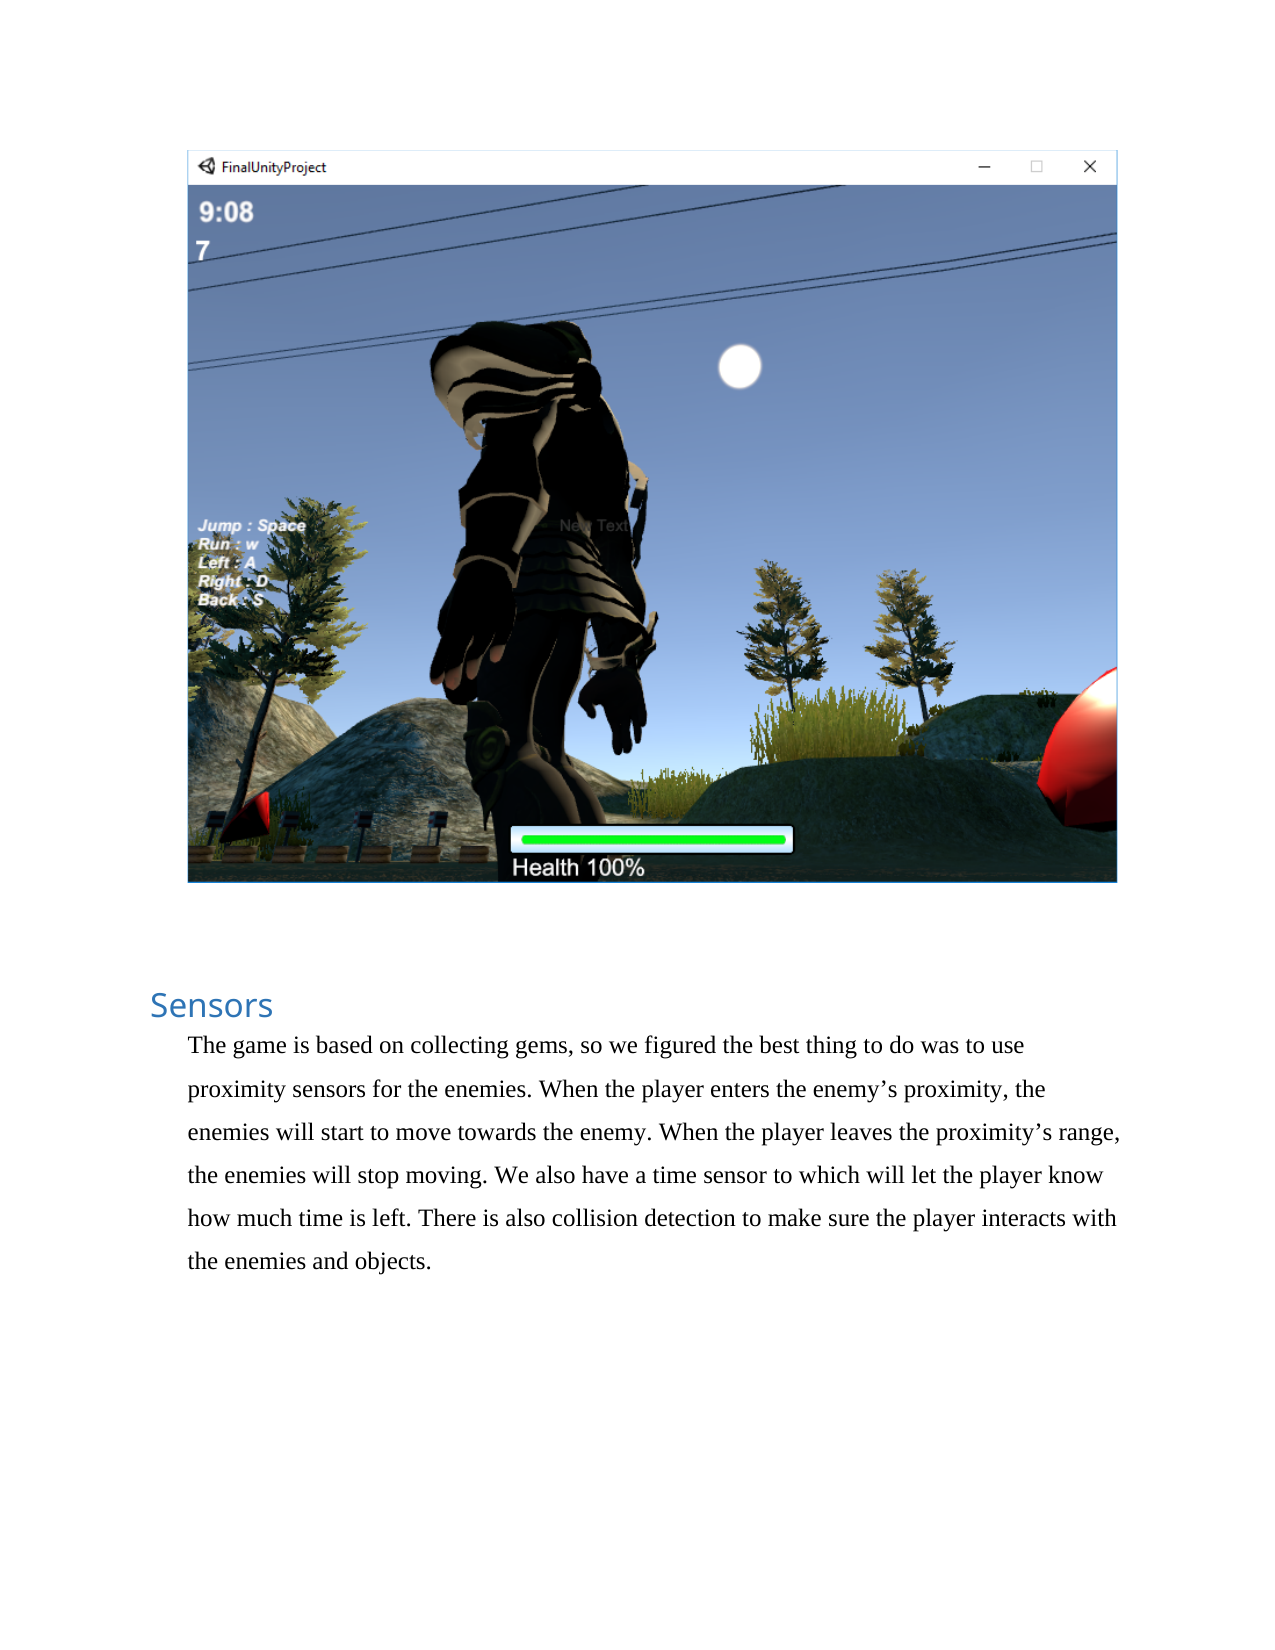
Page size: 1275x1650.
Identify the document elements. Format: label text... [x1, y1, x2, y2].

subtitle Sensors [150, 982, 1125, 1027]
picture [187, 150, 1118, 883]
text The game is based on collecting gems, so we figured the best thing to do was to use proximity sensors for the enemies. When the player enters the enemy’s proximity, the enemies will start to move towards the enemy. When the player leaves the proximity’s range, the enemies will stop moving. We also have a time sensor to which will let the player know how much time is left. There is also collision detection to make sure the player interacts with the enemies and objects. [187, 1031, 1125, 1275]
